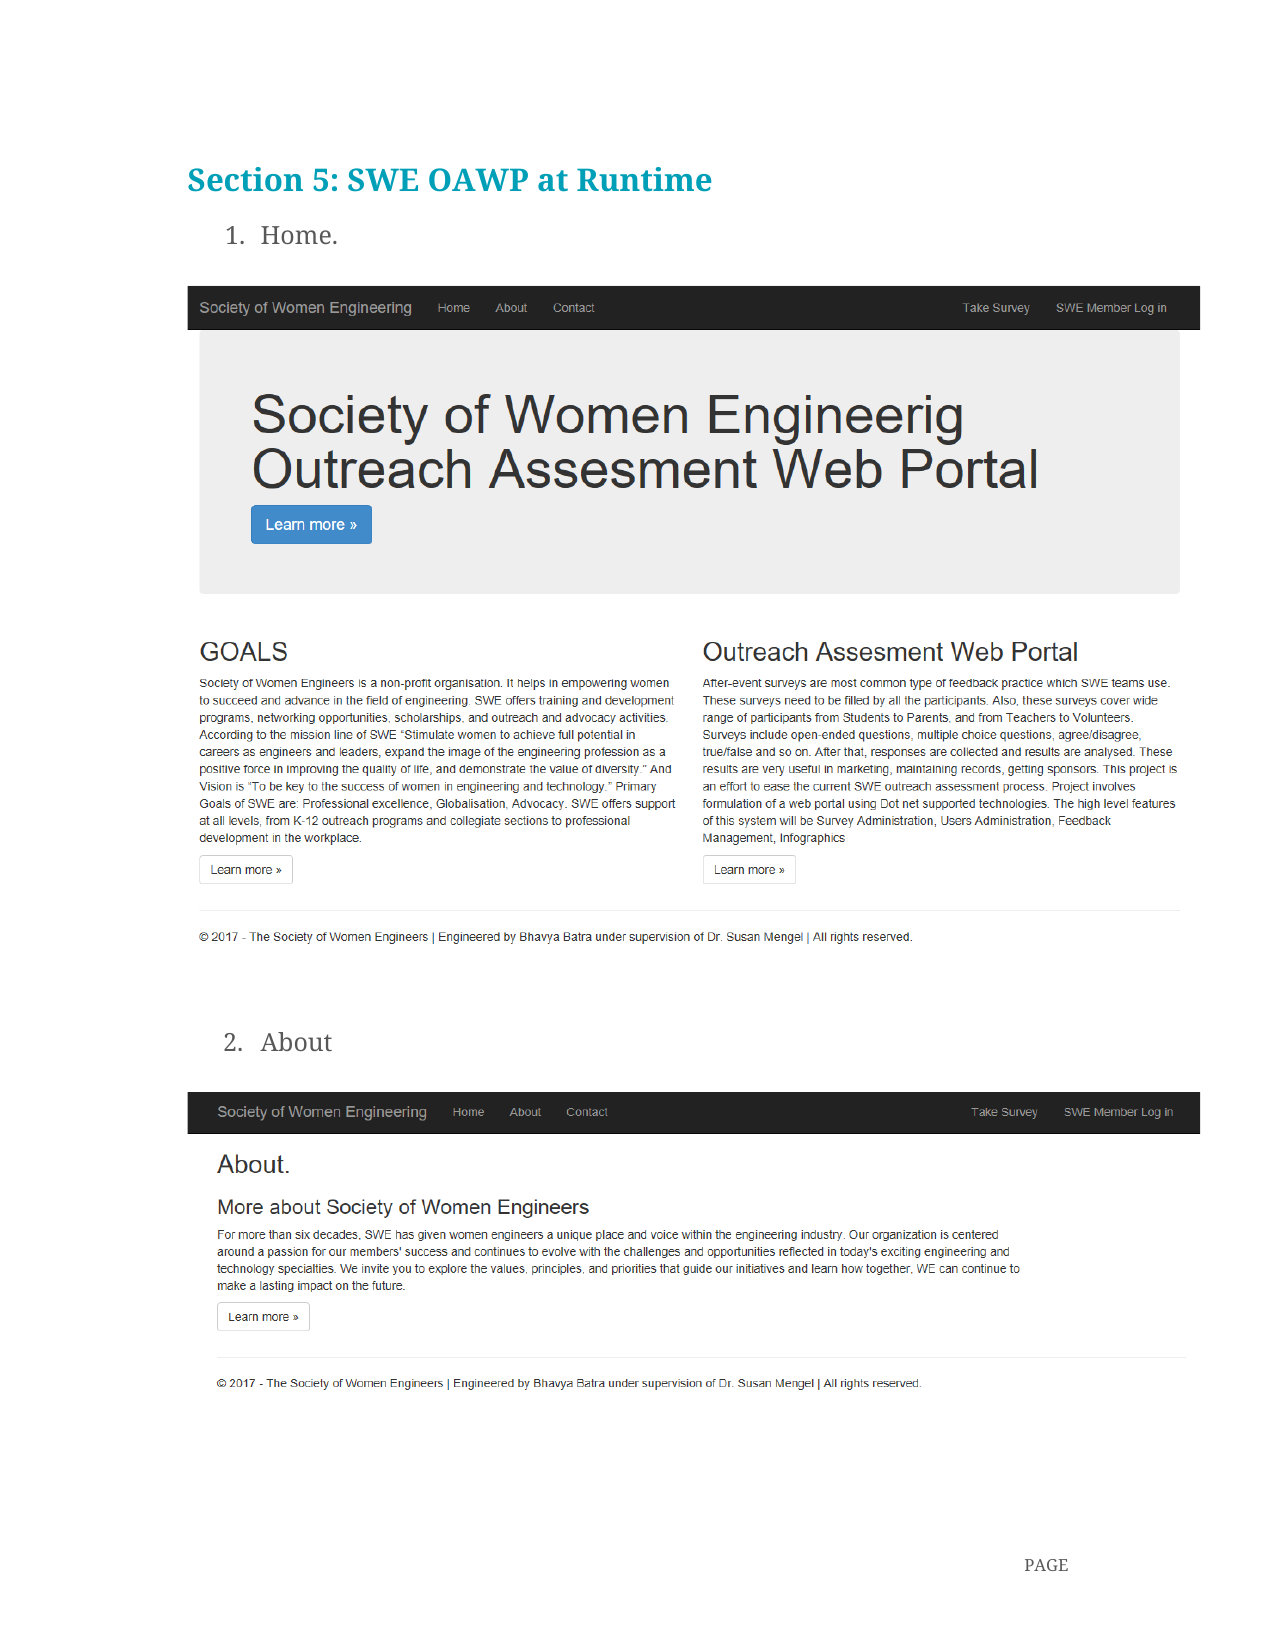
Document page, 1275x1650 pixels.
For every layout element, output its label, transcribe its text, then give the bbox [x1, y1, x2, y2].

picture [187, 285, 1200, 957]
picture [187, 1092, 1200, 1404]
subtitle Section 5: SWE OAWP at Runtime [187, 158, 1223, 201]
list Home. [225, 217, 1223, 251]
list About [223, 1024, 1223, 1058]
